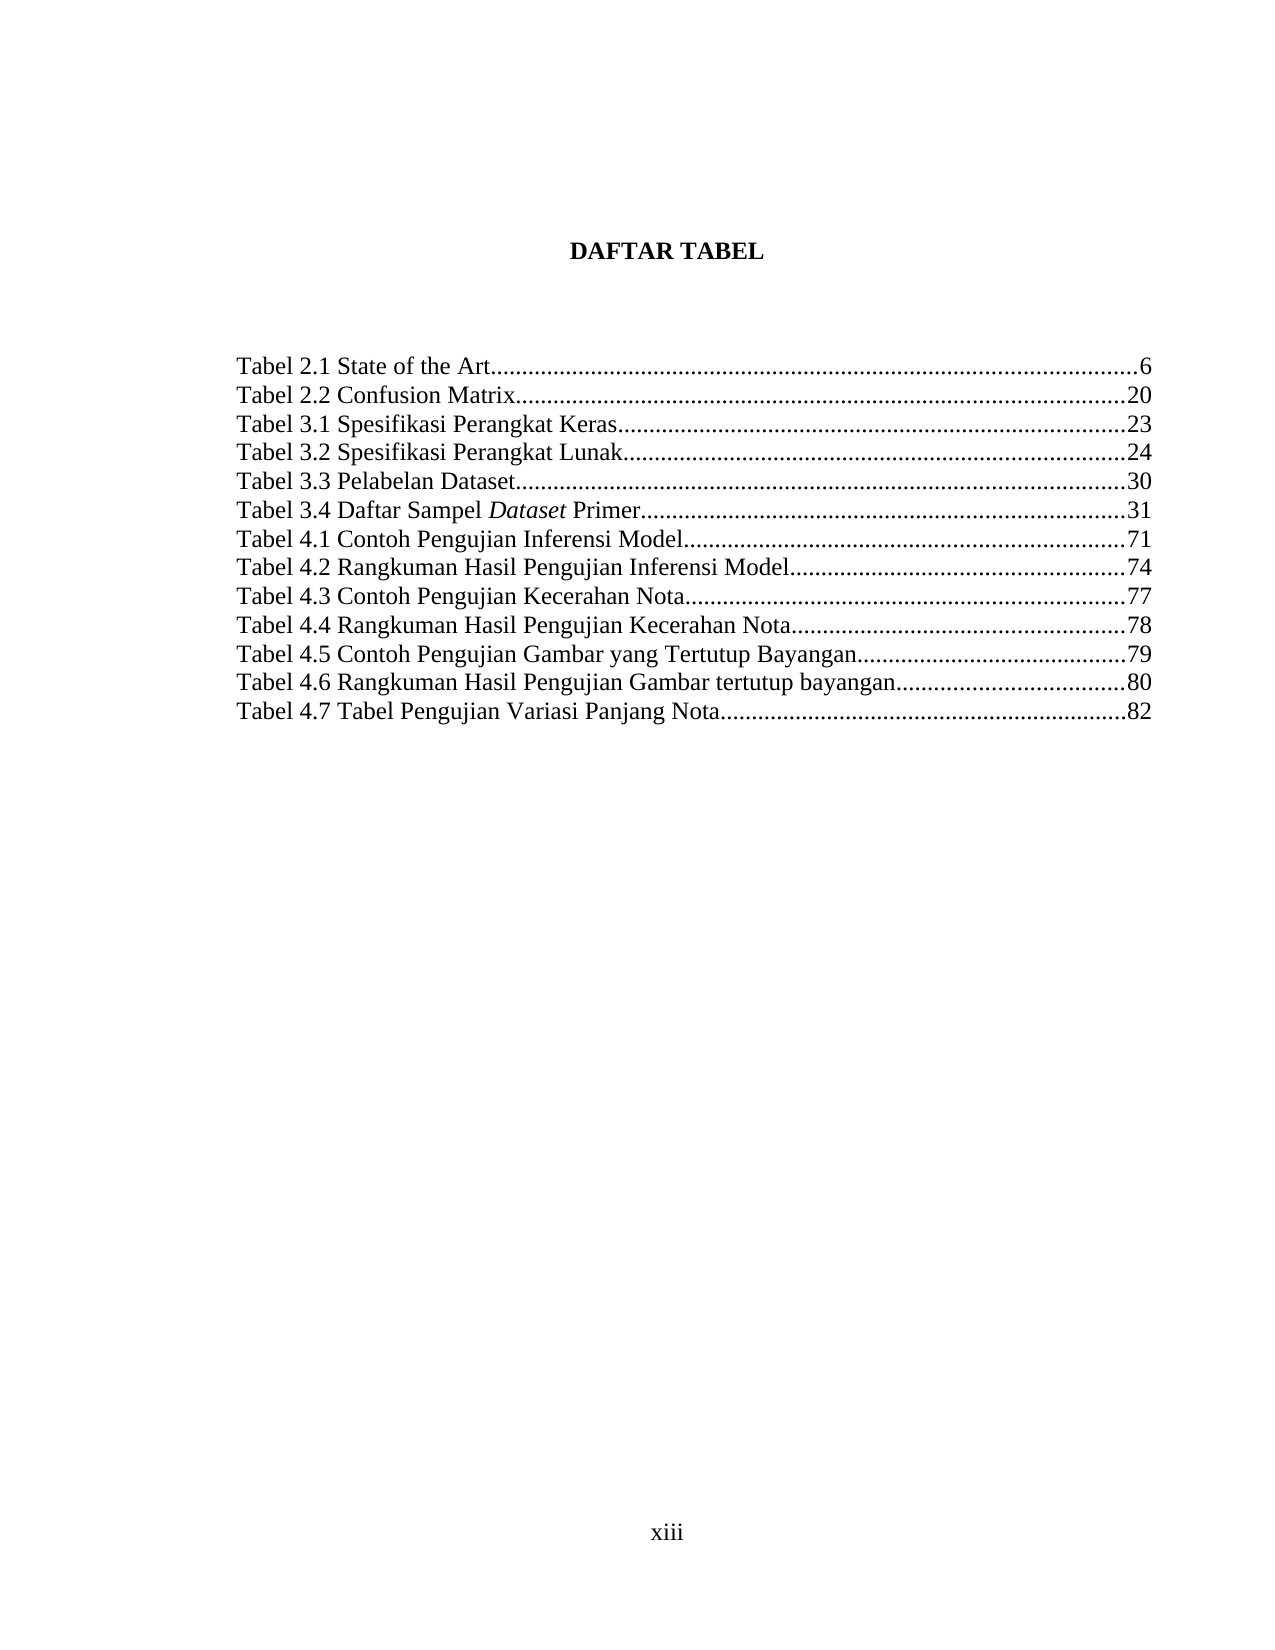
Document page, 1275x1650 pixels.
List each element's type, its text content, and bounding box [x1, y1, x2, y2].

text Tabel 4.1 Contoh Pengujian Inferensi Model 71 [236, 524, 1167, 552]
text Tabel 3.1 Spesifikasi Perangkat Keras 23 [236, 409, 1167, 437]
text Tabel 3.3 Pelabelan Dataset 30 [236, 466, 1167, 495]
text Tabel 2.2 Confusion Matrix 20 [236, 380, 1167, 409]
text Tabel 4.5 Contoh Pengujian Gambar yang Tertutup Bayangan 79 [236, 639, 1167, 667]
text Tabel 4.2 Rangkuman Hasil Pengujian Inferensi Model 74 [236, 552, 1167, 581]
text Tabel 2.1 State of the Art 6 [236, 351, 1167, 380]
text Tabel 4.7 Tabel Pengujian Variasi Panjang Nota 82 [236, 696, 1167, 725]
subtitle DAFTAR TABEL [236, 236, 1098, 265]
text Tabel 3.2 Spesifikasi Perangkat Lunak 24 [236, 437, 1167, 466]
text Tabel 4.6 Rangkuman Hasil Pengujian Gambar tertutup bayangan 80 [236, 667, 1167, 696]
text Tabel 4.3 Contoh Pengujian Kecerahan Nota 77 [236, 581, 1167, 610]
text Tabel 4.4 Rangkuman Hasil Pengujian Kecerahan Nota 78 [236, 610, 1167, 639]
text Tabel 3.4 Daftar Sampel Dataset Primer 31 [236, 495, 1167, 524]
